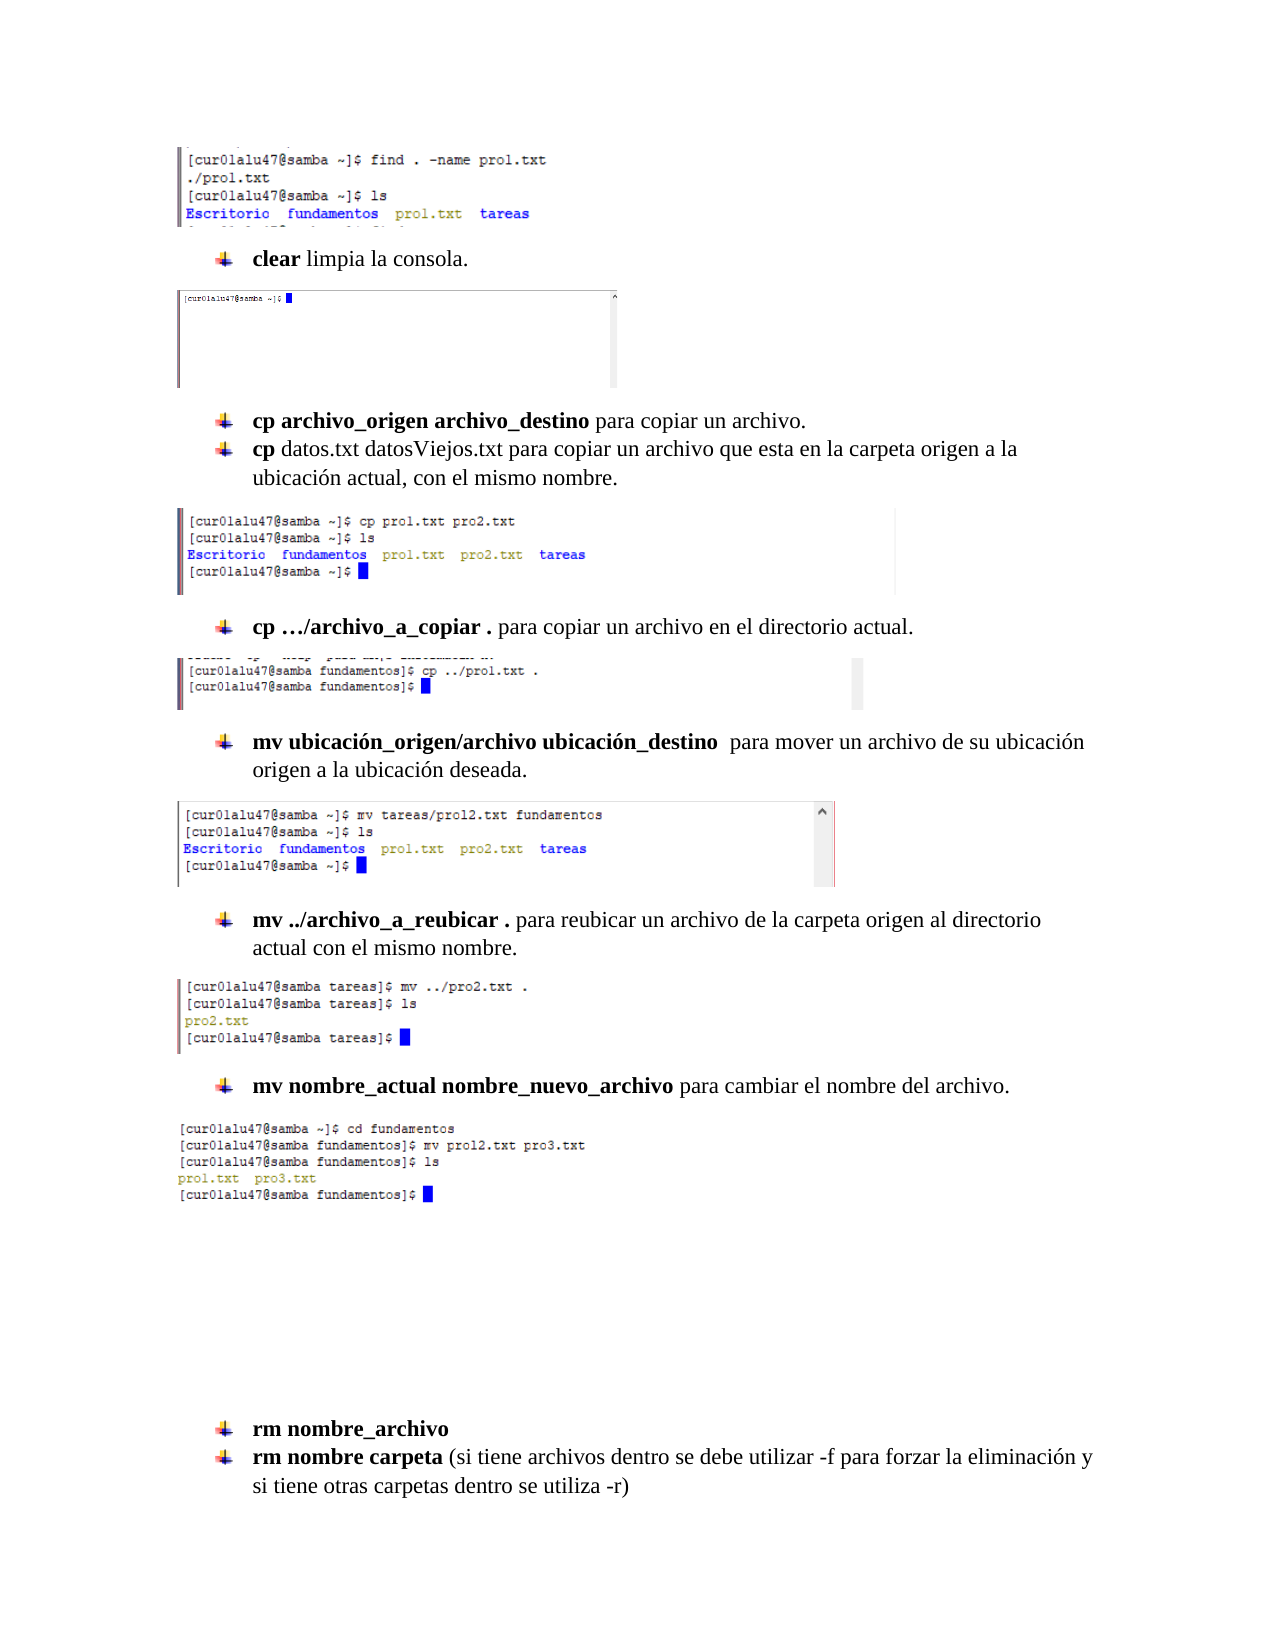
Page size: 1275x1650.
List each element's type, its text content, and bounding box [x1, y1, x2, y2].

list rm nombre_archivo [215, 1415, 1098, 1441]
picture [215, 1419, 233, 1437]
picture [177, 290, 618, 388]
picture [215, 618, 233, 635]
list cp …/archivo_a_copiar . para copiar un archivo en el directorio actual. [215, 613, 1098, 640]
picture [177, 147, 942, 227]
picture [177, 1117, 789, 1216]
list cp datos.txt datosViejos.txt para copiar un archivo que esta en la carpeta origen a la ubicación actual, con el mismo nombre. [215, 435, 1098, 490]
list mv nombre_actual nombre_nuevo_archivo para cambiar el nombre del archivo. [215, 1072, 1098, 1098]
picture [215, 250, 233, 267]
picture [177, 658, 864, 710]
picture [215, 732, 233, 750]
picture [177, 508, 896, 595]
picture [215, 910, 233, 928]
picture [215, 1448, 233, 1465]
list mv ../archivo_a_reubicar . para reubicar un archivo de la carpeta origen al directorio actual con el mismo nombre. [215, 906, 1098, 961]
picture [215, 440, 233, 457]
list clear limpia la consola. [215, 246, 1098, 272]
picture [177, 801, 835, 887]
picture [177, 979, 822, 1054]
list cp archivo_origen archivo_destino para copiar un archivo. [215, 407, 1098, 433]
list rm nombre carpeta (si tiene archivos dentro se debe utilizar -f para forzar la eliminación y si tiene otras carpetas dentro se utiliza -r) [215, 1443, 1098, 1498]
picture [215, 1076, 233, 1094]
list mv ubicación_origen/archivo ubicación_destino para mover un archivo de su ubicación origen a la ubicación deseada. [215, 728, 1098, 783]
picture [215, 411, 233, 429]
